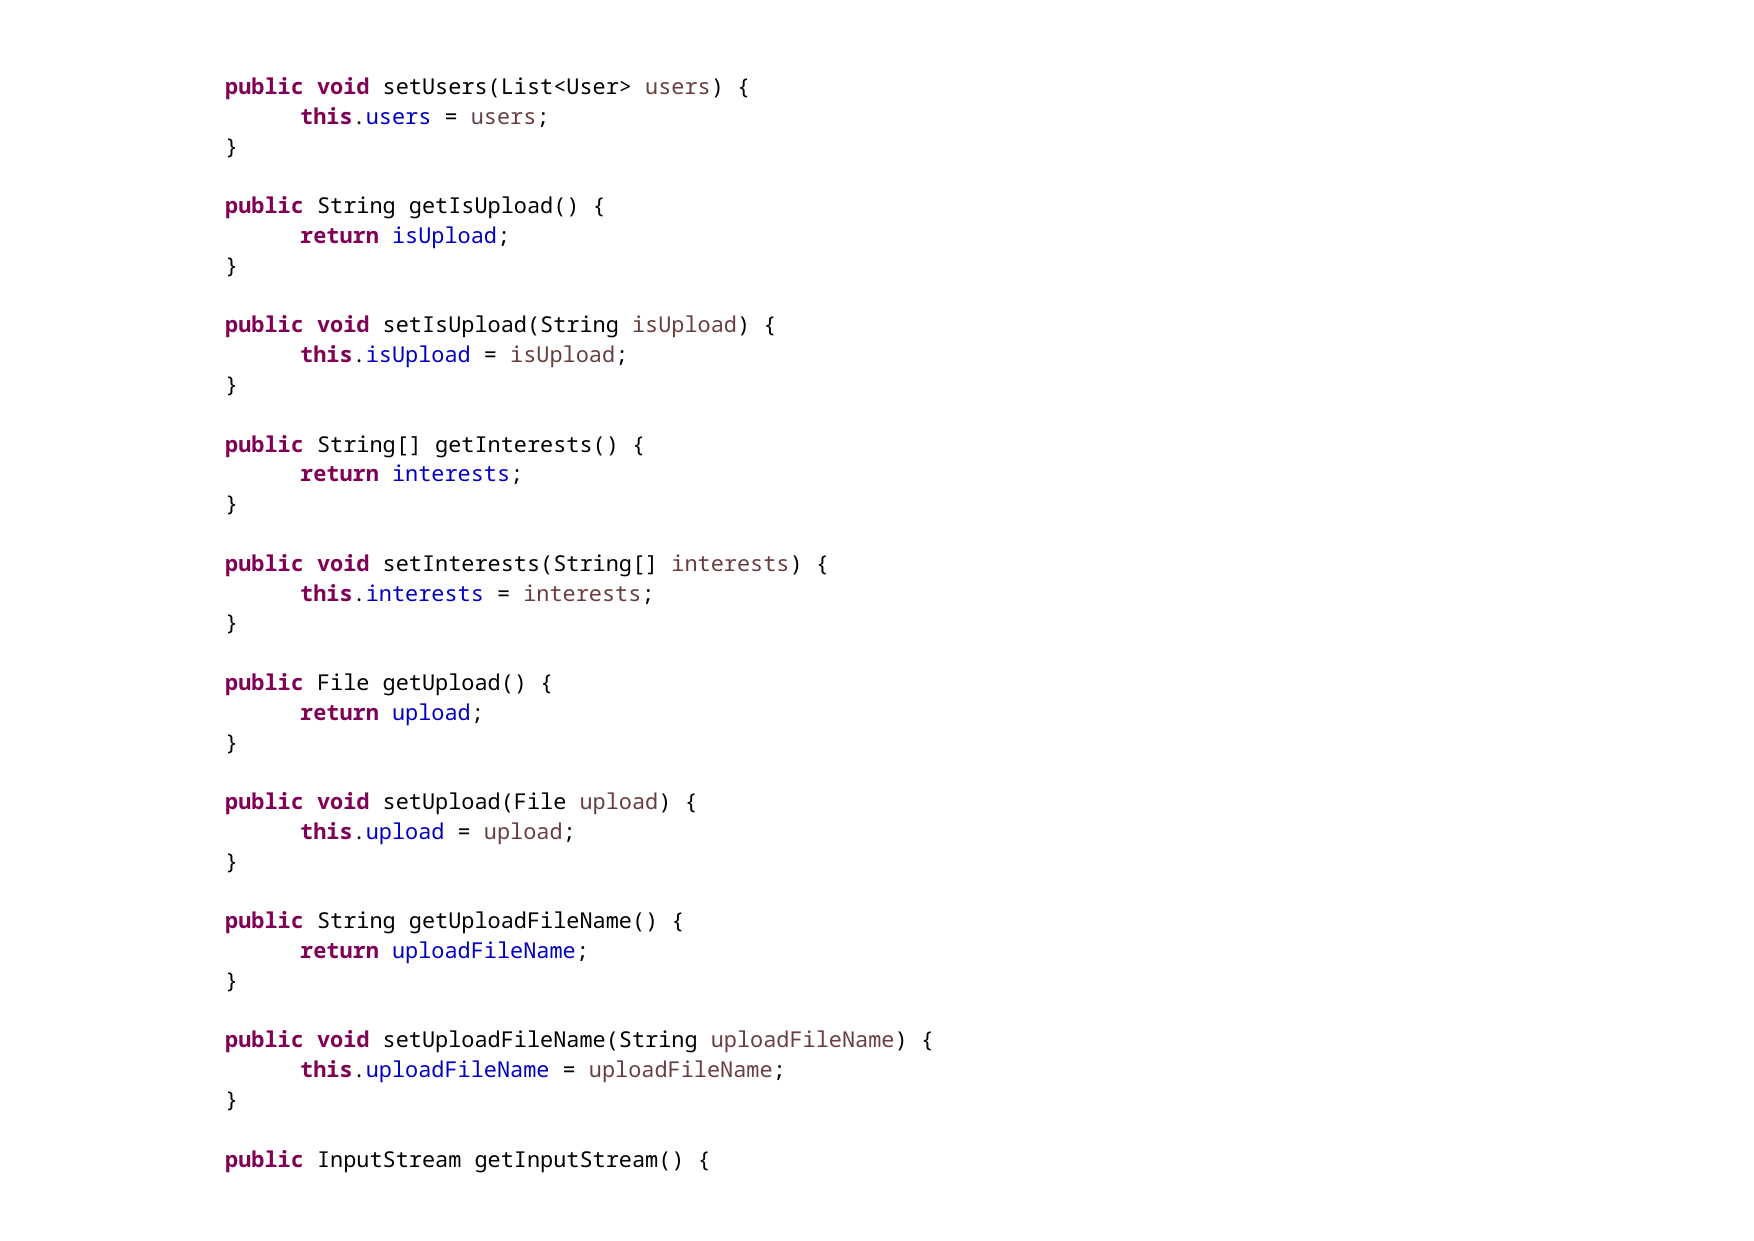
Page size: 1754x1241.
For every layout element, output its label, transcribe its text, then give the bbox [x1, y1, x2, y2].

text this.upload = upload; [150, 816, 1636, 846]
text return interests; [150, 458, 1636, 488]
text public InputStream getInputStream() { [150, 1144, 1636, 1173]
text public void setInterests(String[] interests) { [150, 548, 1636, 578]
text } [150, 488, 1636, 518]
text } [150, 965, 1636, 995]
text } [150, 131, 1636, 161]
text return upload; [150, 697, 1636, 727]
text return uploadFileName; [150, 935, 1636, 965]
text this.uploadFileName = uploadFileName; [150, 1054, 1636, 1084]
text this.interests = interests; [150, 578, 1636, 607]
text public void setUsers(List<User> users) { [150, 71, 1636, 101]
text } [150, 607, 1636, 637]
text public void setUpload(File upload) { [150, 786, 1636, 816]
text this.users = users; [150, 101, 1636, 131]
text return isUpload; [150, 220, 1636, 250]
text public String getIsUpload() { [150, 190, 1636, 220]
text public String getUploadFileName() { [150, 905, 1636, 935]
text this.isUpload = isUpload; [150, 339, 1636, 369]
text public File getUpload() { [150, 667, 1636, 697]
text } [150, 846, 1636, 876]
text } [150, 369, 1636, 399]
text public void setUploadFileName(String uploadFileName) { [150, 1024, 1636, 1054]
text } [150, 727, 1636, 756]
text public void setIsUpload(String isUpload) { [150, 309, 1636, 339]
text } [150, 250, 1636, 280]
text public String[] getInterests() { [150, 429, 1636, 458]
text } [150, 1084, 1636, 1114]
